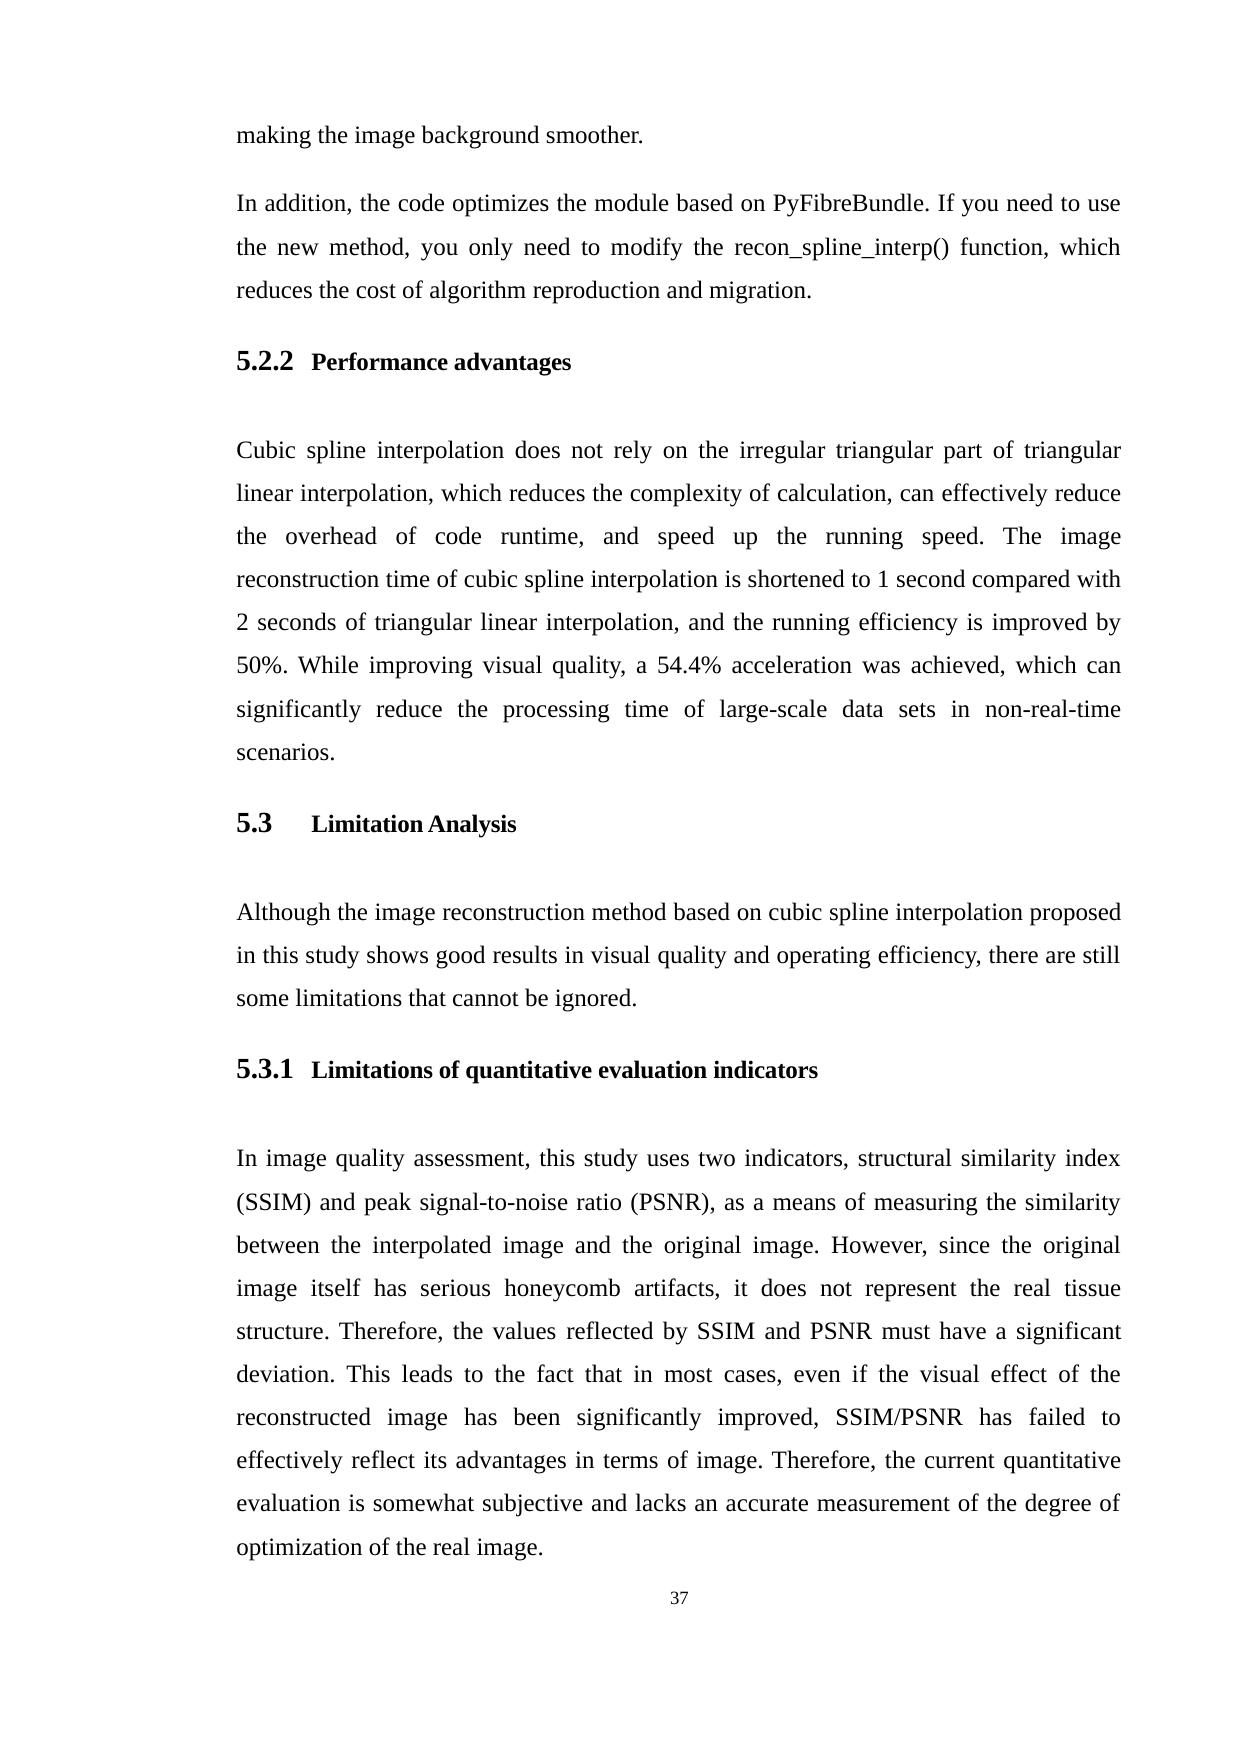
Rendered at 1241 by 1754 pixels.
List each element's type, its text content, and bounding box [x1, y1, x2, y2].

text Performance advantages [236, 343, 1122, 376]
text In addition, the code optimizes the module based on PyFibreBundle. If you need to use the new method, you only need to modify the recon_spline_interp() function, which reduces the cost of algorithm reproduction and migration. [236, 188, 1122, 303]
text Limitations of quantitative evaluation indicators [236, 1051, 1122, 1085]
text Although the image reconstruction method based on cubic spline interpolation proposed in this study shows good results in visual quality and operating efficiency, there are still some limitations that cannot be ignored. [236, 897, 1122, 1012]
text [236, 120, 1122, 149]
text In image quality assessment, this study uses two indicators, structural similarity index (SSIM) and peak signal-to-noise ratio (PSNR), as a means of measuring the similarity between the interpolated image and the original image. However, since the original image itself has serious honeycomb artifacts, it does not represent the real tissue structure. Therefore, the values ​​reflected by SSIM and PSNR must have a significant deviation. This leads to the fact that in most cases, even if the visual effect of the reconstructed image has been significantly improved, SSIM/PSNR has failed to effectively reflect its advantages in terms of image. Therefore, the current quantitative evaluation is somewhat subjective and lacks an accurate measurement of the degree of optimization of the real image. [236, 1143, 1122, 1560]
text Limitation Analysis [236, 805, 1122, 838]
text Cubic spline interpolation does not rely on the irregular triangular part of triangular linear interpolation, which reduces the complexity of calculation, can effectively reduce the overhead of code runtime, and speed up the running speed. The image reconstruction time of cubic spline interpolation is shortened to 1 second compared with 2 seconds of triangular linear interpolation, and the running efficiency is improved by 50%. While improving visual quality, a 54.4% acceleration was achieved, which can significantly reduce the processing time of large-scale data sets in non-real-time scenarios. [236, 435, 1122, 766]
